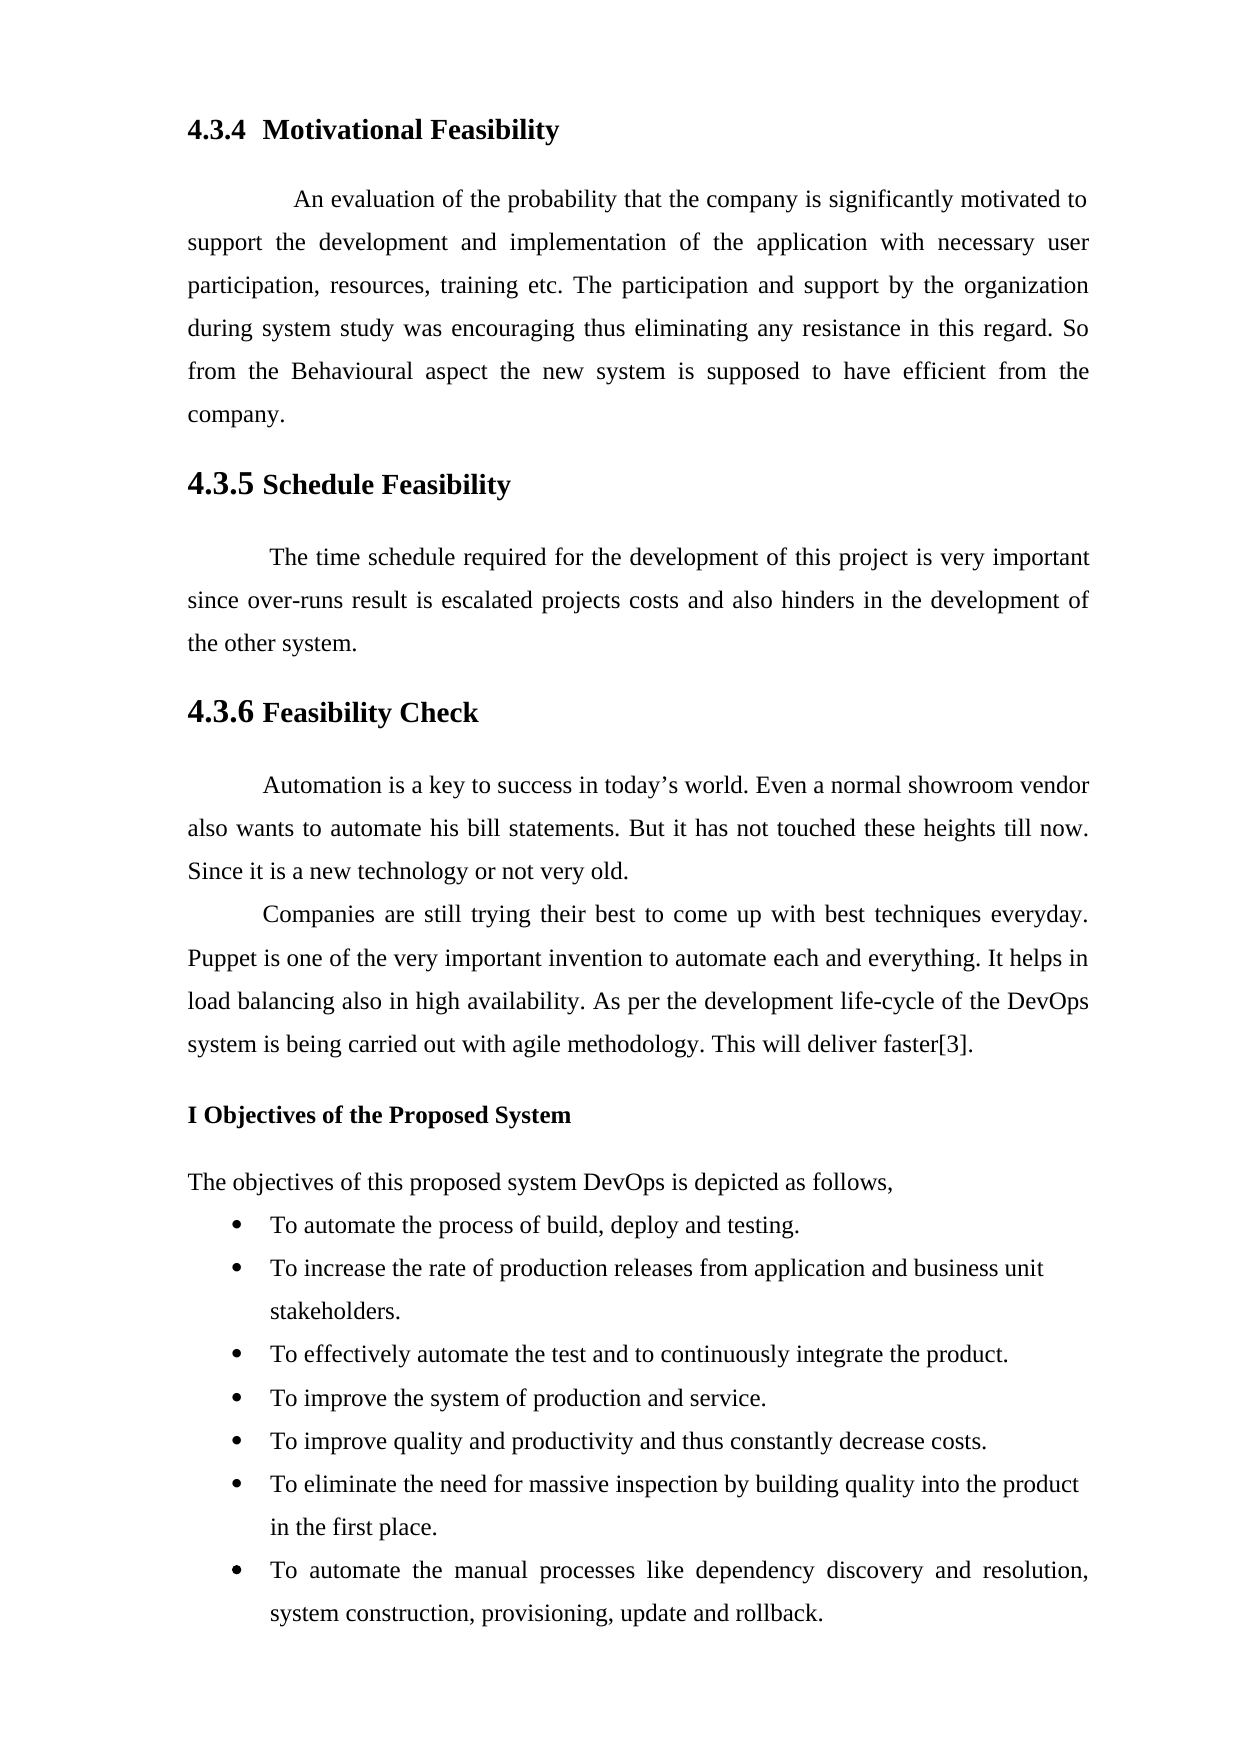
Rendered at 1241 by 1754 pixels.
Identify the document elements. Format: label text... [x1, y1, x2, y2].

text I Objectives of the Proposed System [187, 1100, 1090, 1129]
list To improve quality and productivity and thus constantly decrease costs. [232, 1426, 1090, 1454]
list To eliminate the need for massive inspection by building quality into the product in the first place. [232, 1469, 1090, 1541]
list To effectively automate the test and to continuously integrate the product. [232, 1339, 1090, 1368]
list Motivational Feasibility [187, 112, 1090, 146]
text Companies are still trying their best to come up with best techniques everyday. Puppet is one of the very important invention to automate each and everything. It helps in load balancing also in high availability. As per the development life-cycle of the DevOps system is being carried out with agile methodology. This will deliver faster[3]. [187, 899, 1090, 1058]
list To increase the rate of production releases from application and business unit stakeholders. [232, 1253, 1090, 1325]
text Automation is a key to success in today’s world. Even a normal showroom vendor also wants to automate his bill statements. But it has not touched these heights till now. Since it is a new technology or not very old. [187, 770, 1090, 885]
list To automate the process of build, deploy and testing. [232, 1210, 1090, 1239]
text 4.3.6 Feasibility Check [187, 692, 1090, 730]
text The objectives of this proposed system DevOps is depicted as follows, [187, 1167, 1090, 1196]
list To improve the system of production and service. [232, 1383, 1090, 1411]
text The time schedule required for the development of this project is very important since over-runs result is escalated projects costs and also hinders in the development of the other system. [187, 542, 1090, 657]
text 4.3.5 Schedule Feasibility [187, 463, 1090, 502]
text An evaluation of the probability that the company is significantly motivated to support the development and implementation of the application with necessary user participation, resources, training etc. The participation and support by the organization during system study was encouraging thus eliminating any resistance in this regard. So from the Behavioural aspect the new system is supposed to have efficient from the company. [187, 184, 1090, 428]
list To automate the manual processes like dependency discovery and resolution, system construction, provisioning, update and rollback. [232, 1555, 1090, 1627]
